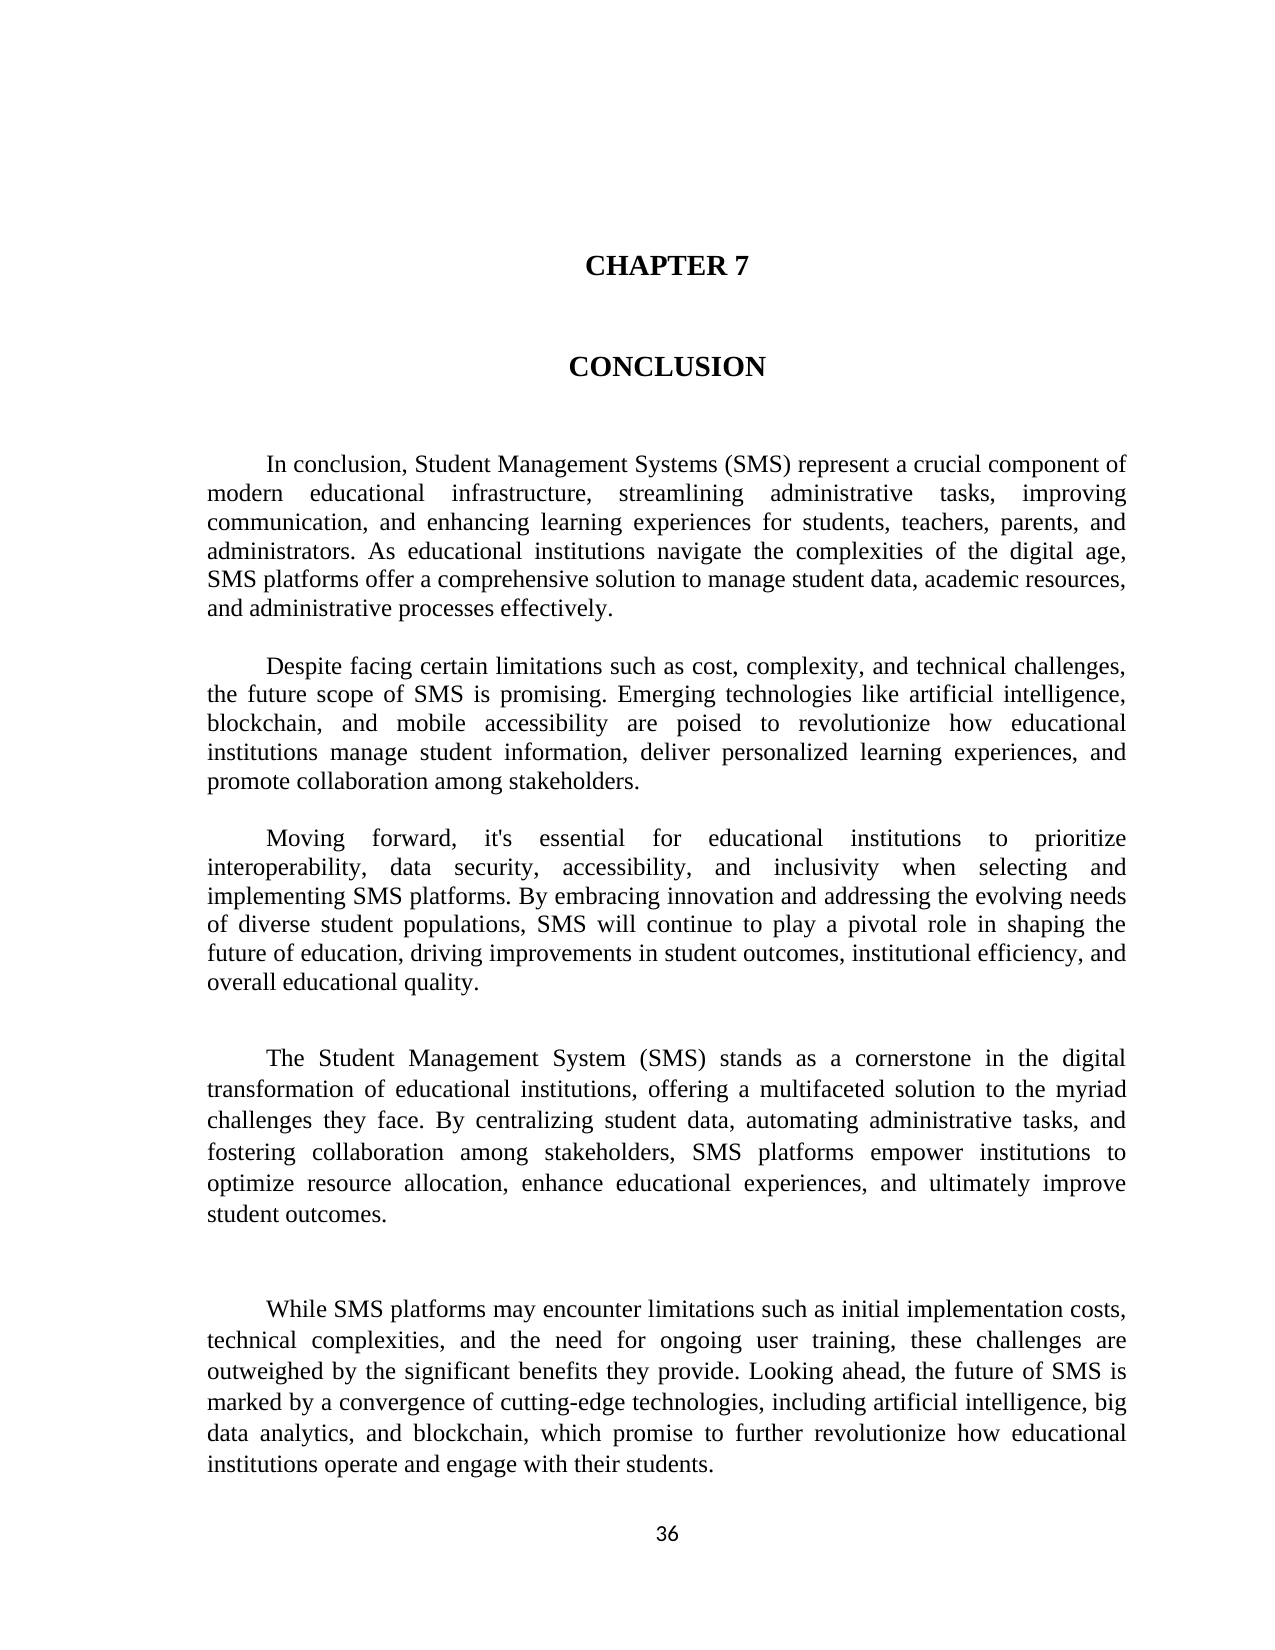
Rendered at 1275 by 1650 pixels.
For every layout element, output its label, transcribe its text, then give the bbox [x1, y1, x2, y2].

text In conclusion, Student Management Systems (SMS) represent a crucial component of modern educational infrastructure, streamlining administrative tasks, improving communication, and enhancing learning experiences for students, teachers, parents, and administrators. As educational institutions navigate the complexities of the digital age, SMS platforms offer a comprehensive solution to manage student data, academic resources, and administrative processes effectively. [207, 449, 1127, 622]
text Moving forward, it's essential for educational institutions to prioritize interoperability, data security, accessibility, and inclusivity when selecting and implementing SMS platforms. By embracing innovation and addressing the evolving needs of diverse student populations, SMS will continue to play a pivotal role in shaping the future of education, driving improvements in student outcomes, institutional efficiency, and overall educational quality. [207, 823, 1127, 996]
text CHAPTER 7 [207, 248, 1127, 282]
text Despite facing certain limitations such as cost, complexity, and technical challenges, the future scope of SMS is promising. Emerging technologies like artificial intelligence, blockchain, and mobile accessibility are poised to revolutionize how educational institutions manage student information, deliver personalized learning experiences, and promote collaboration among stakeholders. [207, 651, 1127, 794]
text CONCLUSION [207, 349, 1127, 382]
text While SMS platforms may encounter limitations such as initial implementation costs, technical complexities, and the need for ongoing user training, these challenges are outweighed by the significant benefits they provide. Looking ahead, the future of SMS is marked by a convergence of cutting-edge technologies, including artificial intelligence, big data analytics, and blockchain, which promise to further revolutionize how educational institutions operate and engage with their students. [207, 1294, 1127, 1478]
text The Student Management System (SMS) stands as a cornerstone in the digital transformation of educational institutions, offering a multifaceted solution to the myriad challenges they face. By centralizing student data, automating administrative tasks, and fostering collaboration among stakeholders, SMS platforms empower institutions to optimize resource allocation, enhance educational experiences, and ultimately improve student outcomes. [207, 1043, 1127, 1227]
